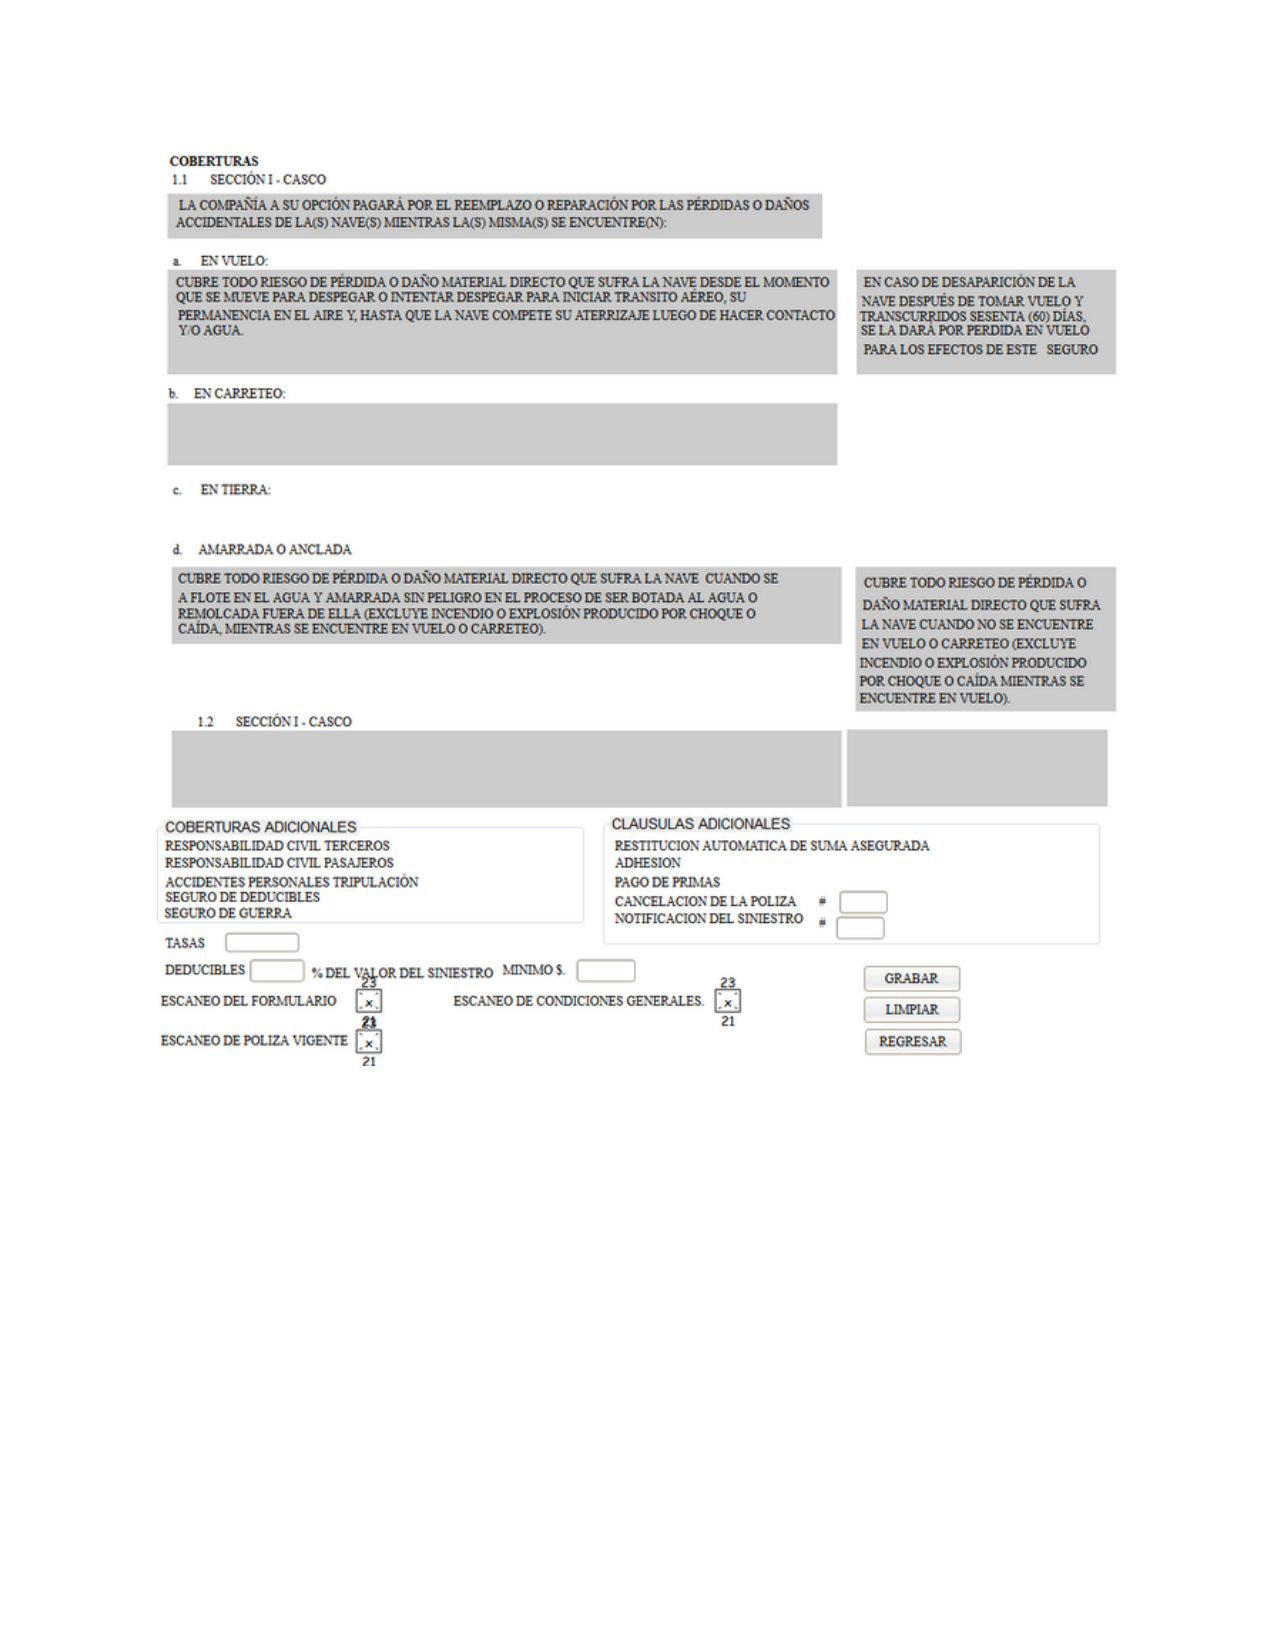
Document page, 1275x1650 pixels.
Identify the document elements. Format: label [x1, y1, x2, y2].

picture [150, 150, 1125, 1066]
